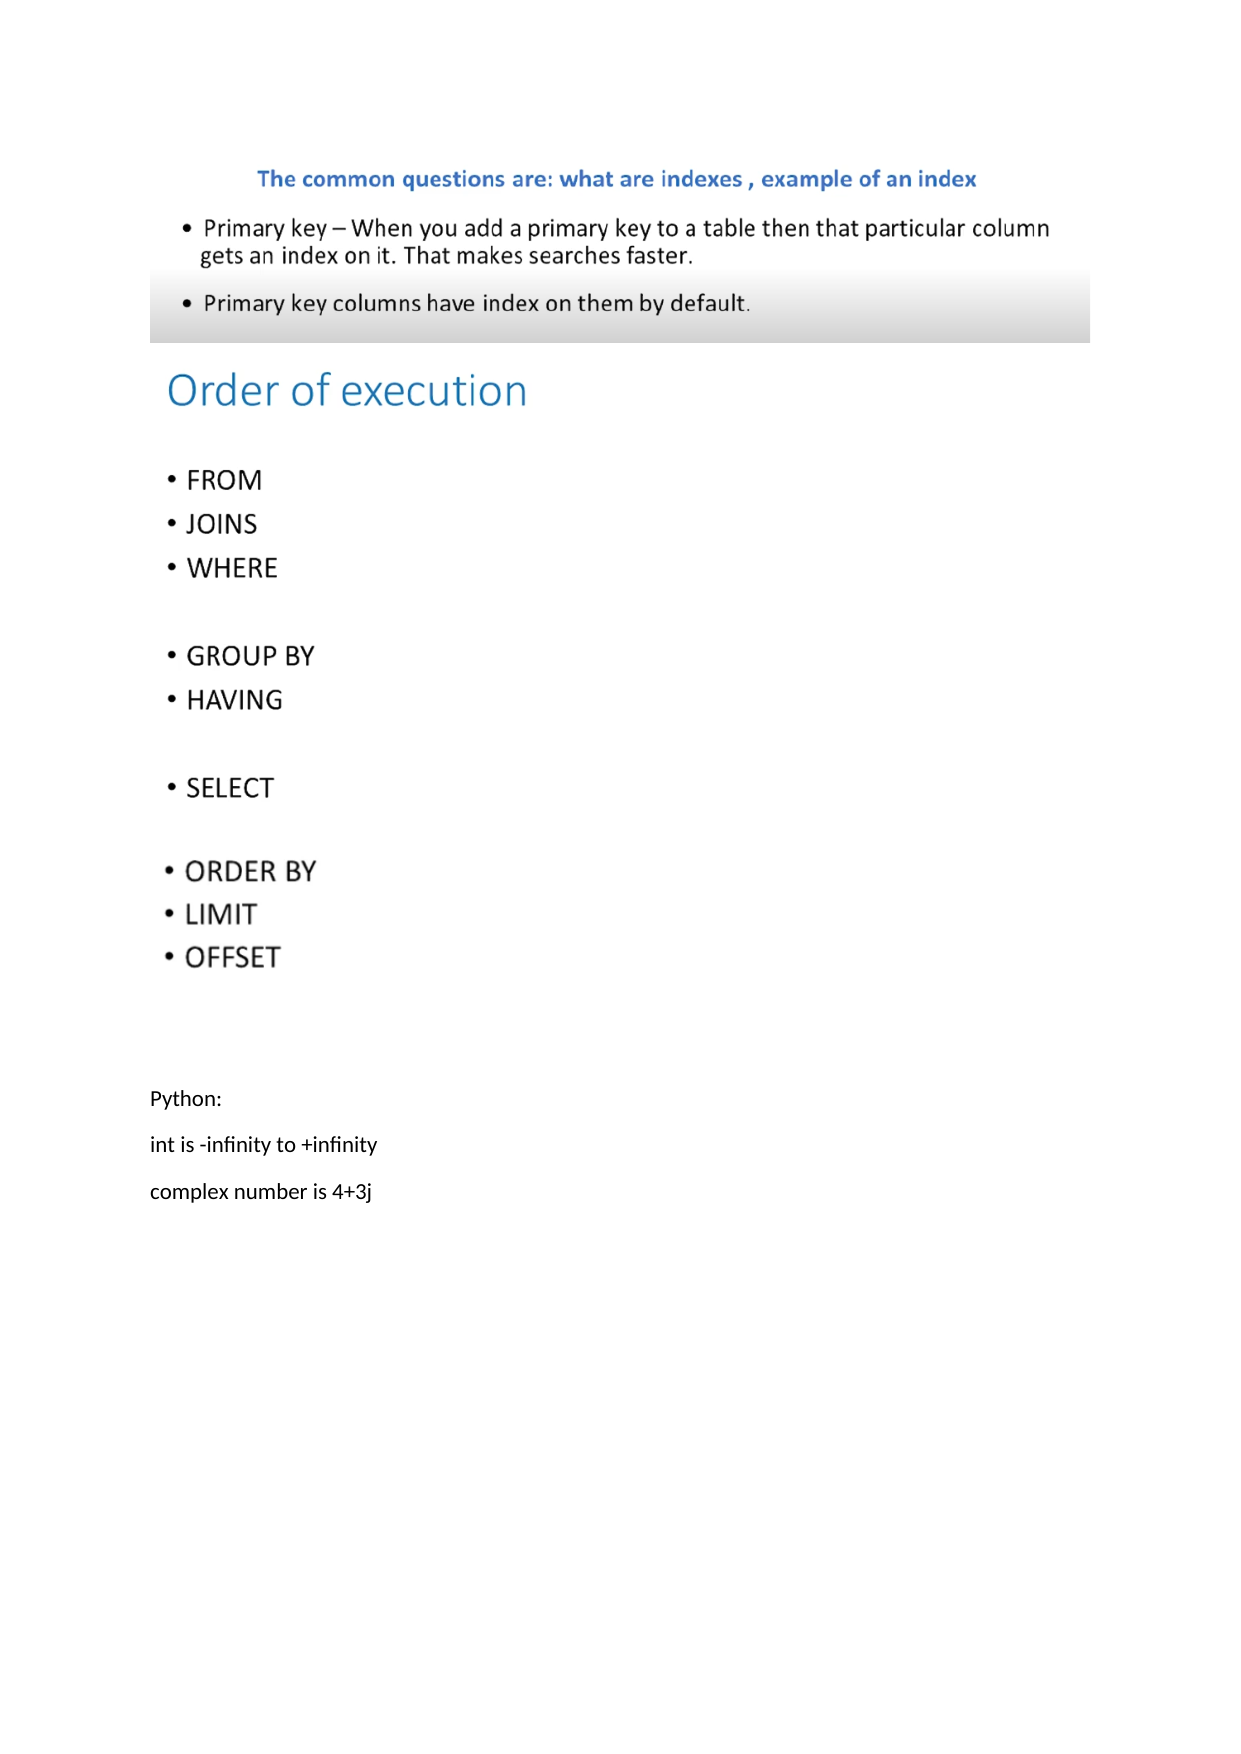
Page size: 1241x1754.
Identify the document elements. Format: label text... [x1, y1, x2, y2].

text complex number is 4+3j [150, 1177, 1090, 1206]
picture [150, 150, 1091, 343]
picture [150, 835, 334, 972]
picture [150, 361, 536, 817]
text int is -infinity to +infinity [150, 1131, 1090, 1159]
text Python: [150, 1084, 1090, 1112]
